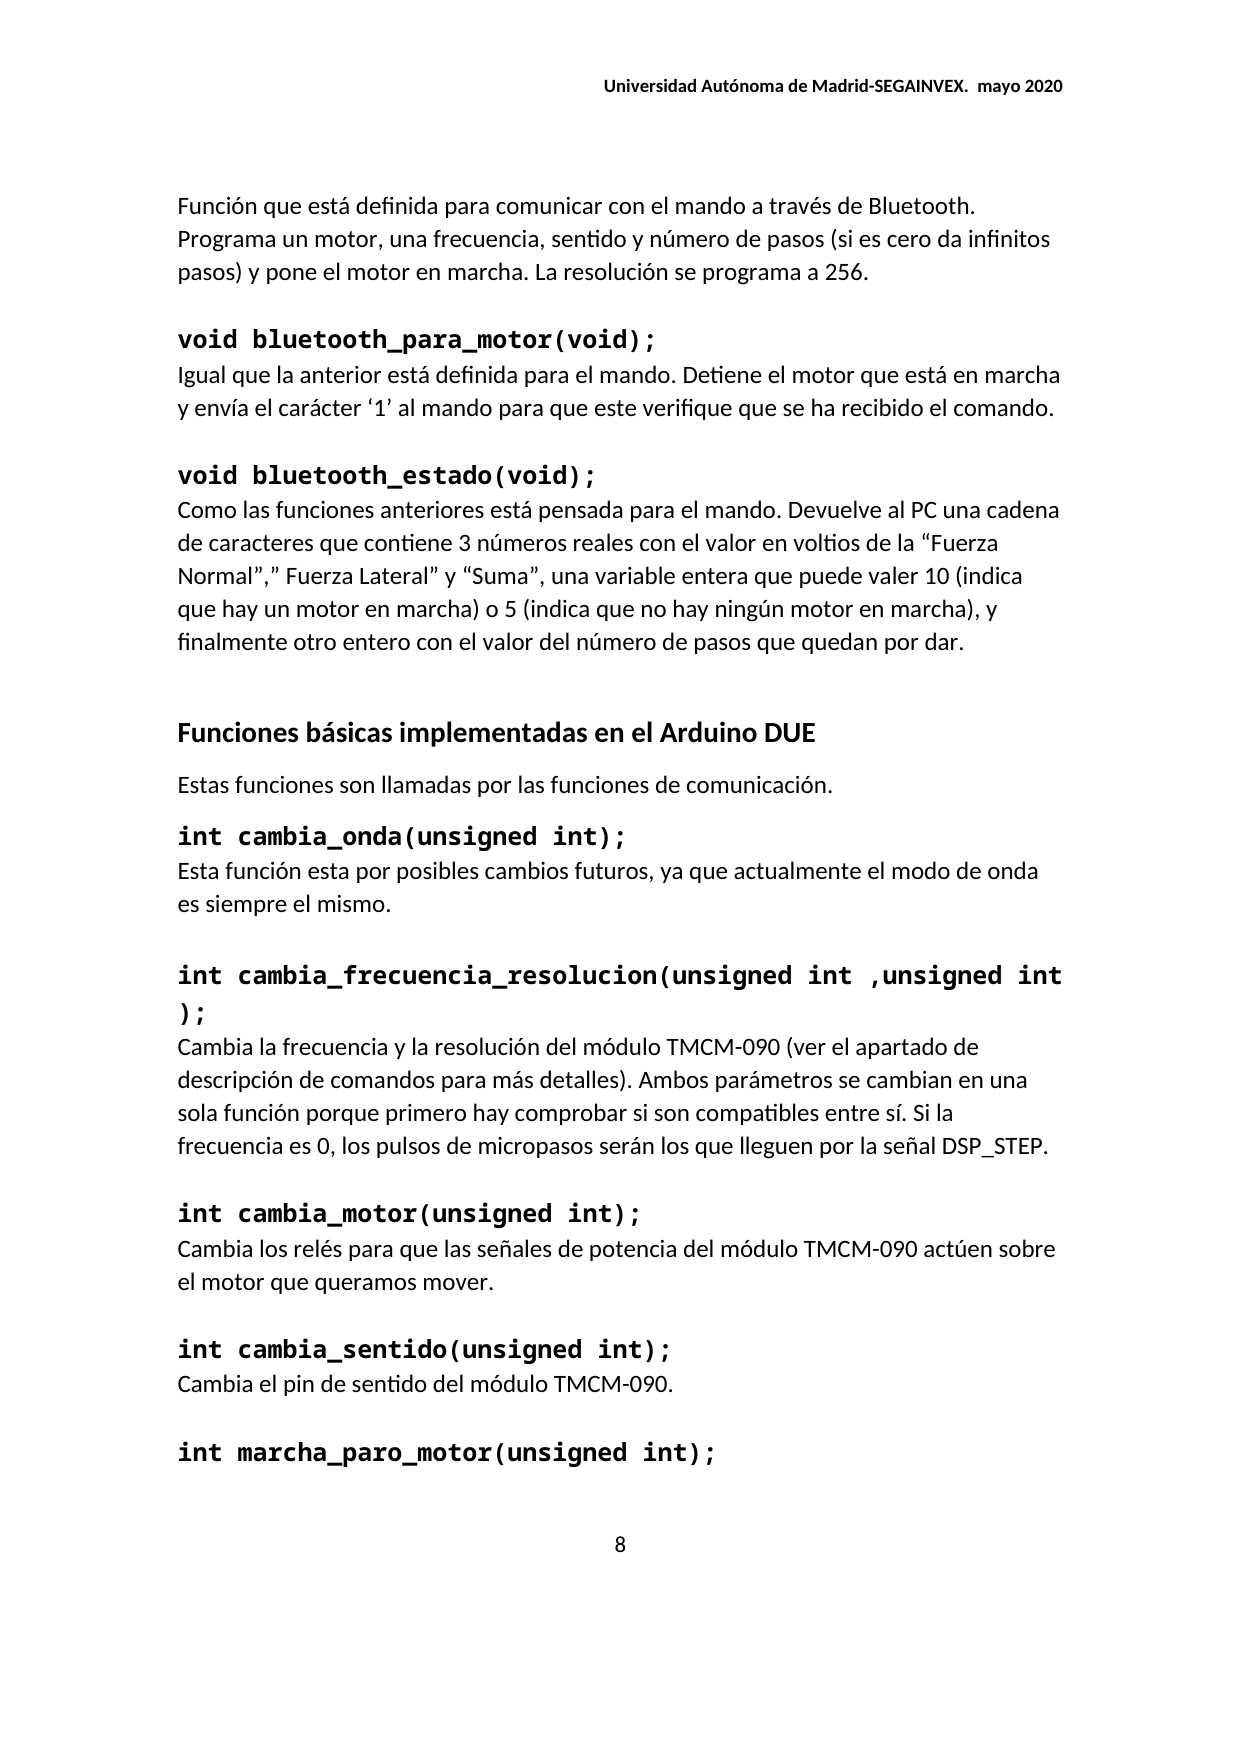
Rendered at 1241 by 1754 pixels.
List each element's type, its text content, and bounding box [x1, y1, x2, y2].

text Funciones básicas implementadas en el Arduino DUE [177, 714, 1063, 749]
text void bluetooth_para_motor(void); [177, 322, 1063, 356]
text Esta función esta por posibles cambios futuros, ya que actualmente el modo de onda es siempre el mismo. [177, 855, 1063, 919]
text int cambia_motor(unsigned int); [177, 1196, 1063, 1230]
text Cambia el pin de sentido del módulo TMCM-090. [177, 1368, 1063, 1399]
text Función que está definida para comunicar con el mando a través de Bluetooth. Programa un motor, una frecuencia, sentido y número de pasos (si es cero da infinitos pasos) y pone el motor en marcha. La resolución se programa a 256. [177, 190, 1063, 287]
text void bluetooth_estado(void); [177, 457, 1063, 492]
text Igual que la anterior está definida para el mando. Detiene el motor que está en marcha y envía el carácter ‘1’ al mando para que este verifique que se ha recibido el comando. [177, 359, 1063, 422]
text Como las funciones anteriores está pensada para el mando. Devuelve al PC una cadena de caracteres que contiene 3 números reales con el valor en voltios de la “Fuerza Normal”,” Fuerza Lateral” y “Suma”, una variable entera que puede valer 10 (indica que hay un motor en marcha) o 5 (indica que no hay ningún motor en marcha), y finalmente otro entero con el valor del número de pasos que quedan por dar. [177, 494, 1063, 656]
text int marcha_paro_motor(unsigned int); [177, 1434, 1063, 1468]
text int cambia_frecuencia_resolucion(unsigned int ,unsigned int); [177, 958, 1063, 1029]
text Estas funciones son llamadas por las funciones de comunicación. [177, 769, 1063, 799]
text int cambia_sentido(unsigned int); [177, 1332, 1063, 1366]
text Cambia la frecuencia y la resolución del módulo TMCM-090 (ver el apartado de descripción de comandos para más detalles). Ambos parámetros se cambian en una sola función porque primero hay comprobar si son compatibles entre sí. Si la frecuencia es 0, los pulsos de micropasos serán los que lleguen por la señal DSP_STEP. [177, 1032, 1063, 1161]
text int cambia_onda(unsigned int); [177, 819, 1063, 853]
text Cambia los relés para que las señales de potencia del módulo TMCM-090 actúen sobre el motor que queramos mover. [177, 1233, 1063, 1296]
